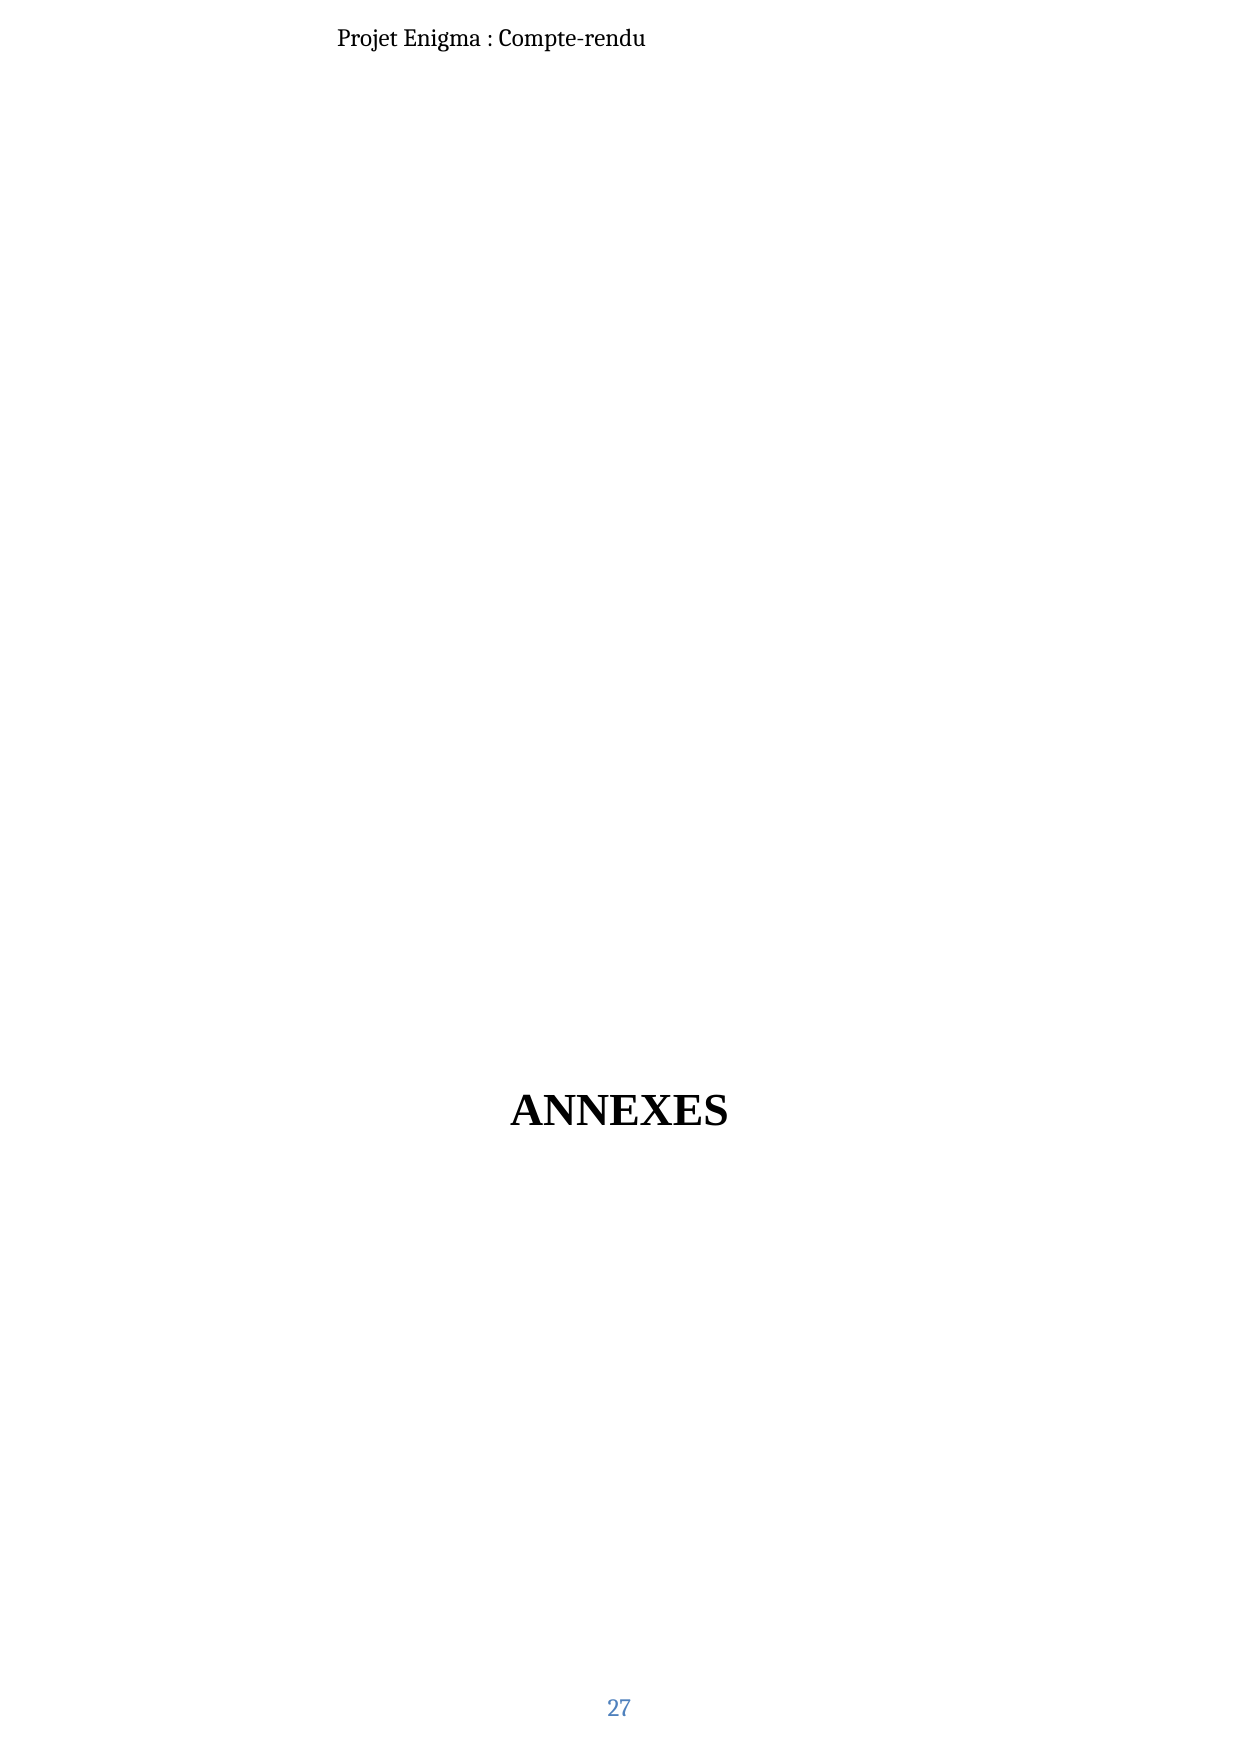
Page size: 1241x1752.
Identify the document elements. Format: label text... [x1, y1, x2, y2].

text ANNEXES [19, 1083, 1219, 1135]
